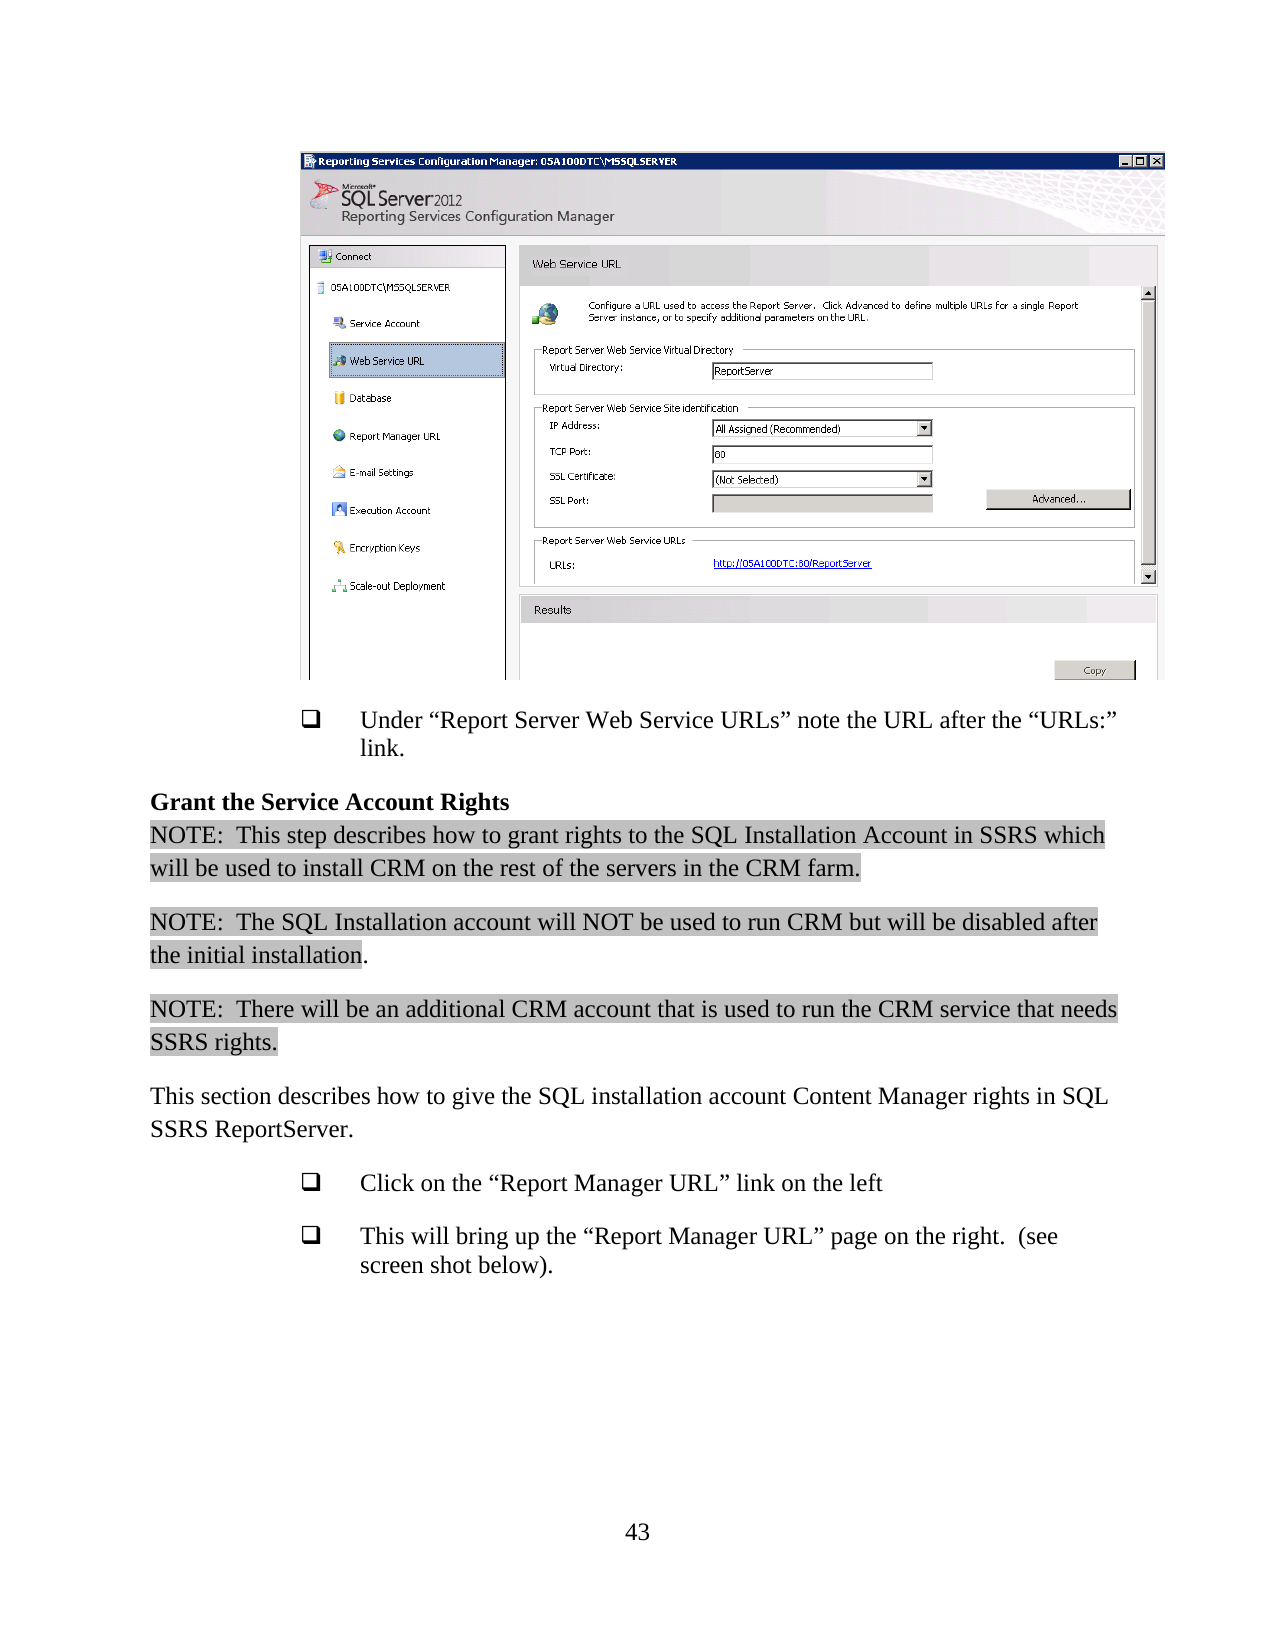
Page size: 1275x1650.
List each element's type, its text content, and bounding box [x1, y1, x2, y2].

text NOTE: The SQL Installation account will NOT be used to run CRM but will be disabled after the initial installation. [150, 907, 1125, 969]
text Click on the “Report Manager URL” link on the left [300, 1168, 1125, 1196]
text Under “Report Server Web Service URLs” note the URL after the “URLs:” link. [300, 705, 1125, 762]
text This section describes how to give the SQL installation account Content Manager rights in SQL SSRS ReportServer. [150, 1081, 1125, 1143]
text This will bring up the “Report Manager URL” page on the right. (see screen shot below). [300, 1221, 1125, 1279]
subtitle Grant the Service Account Rights [150, 787, 1125, 816]
picture [300, 150, 1165, 680]
text NOTE: There will be an additional CRM account that is used to run the CRM service that needs SSRS rights. [150, 994, 1125, 1056]
text NOTE: This step describes how to grant rights to the SQL Installation Account in SSRS which will be used to install CRM on the rest of the servers in the CRM farm. [150, 820, 1125, 882]
